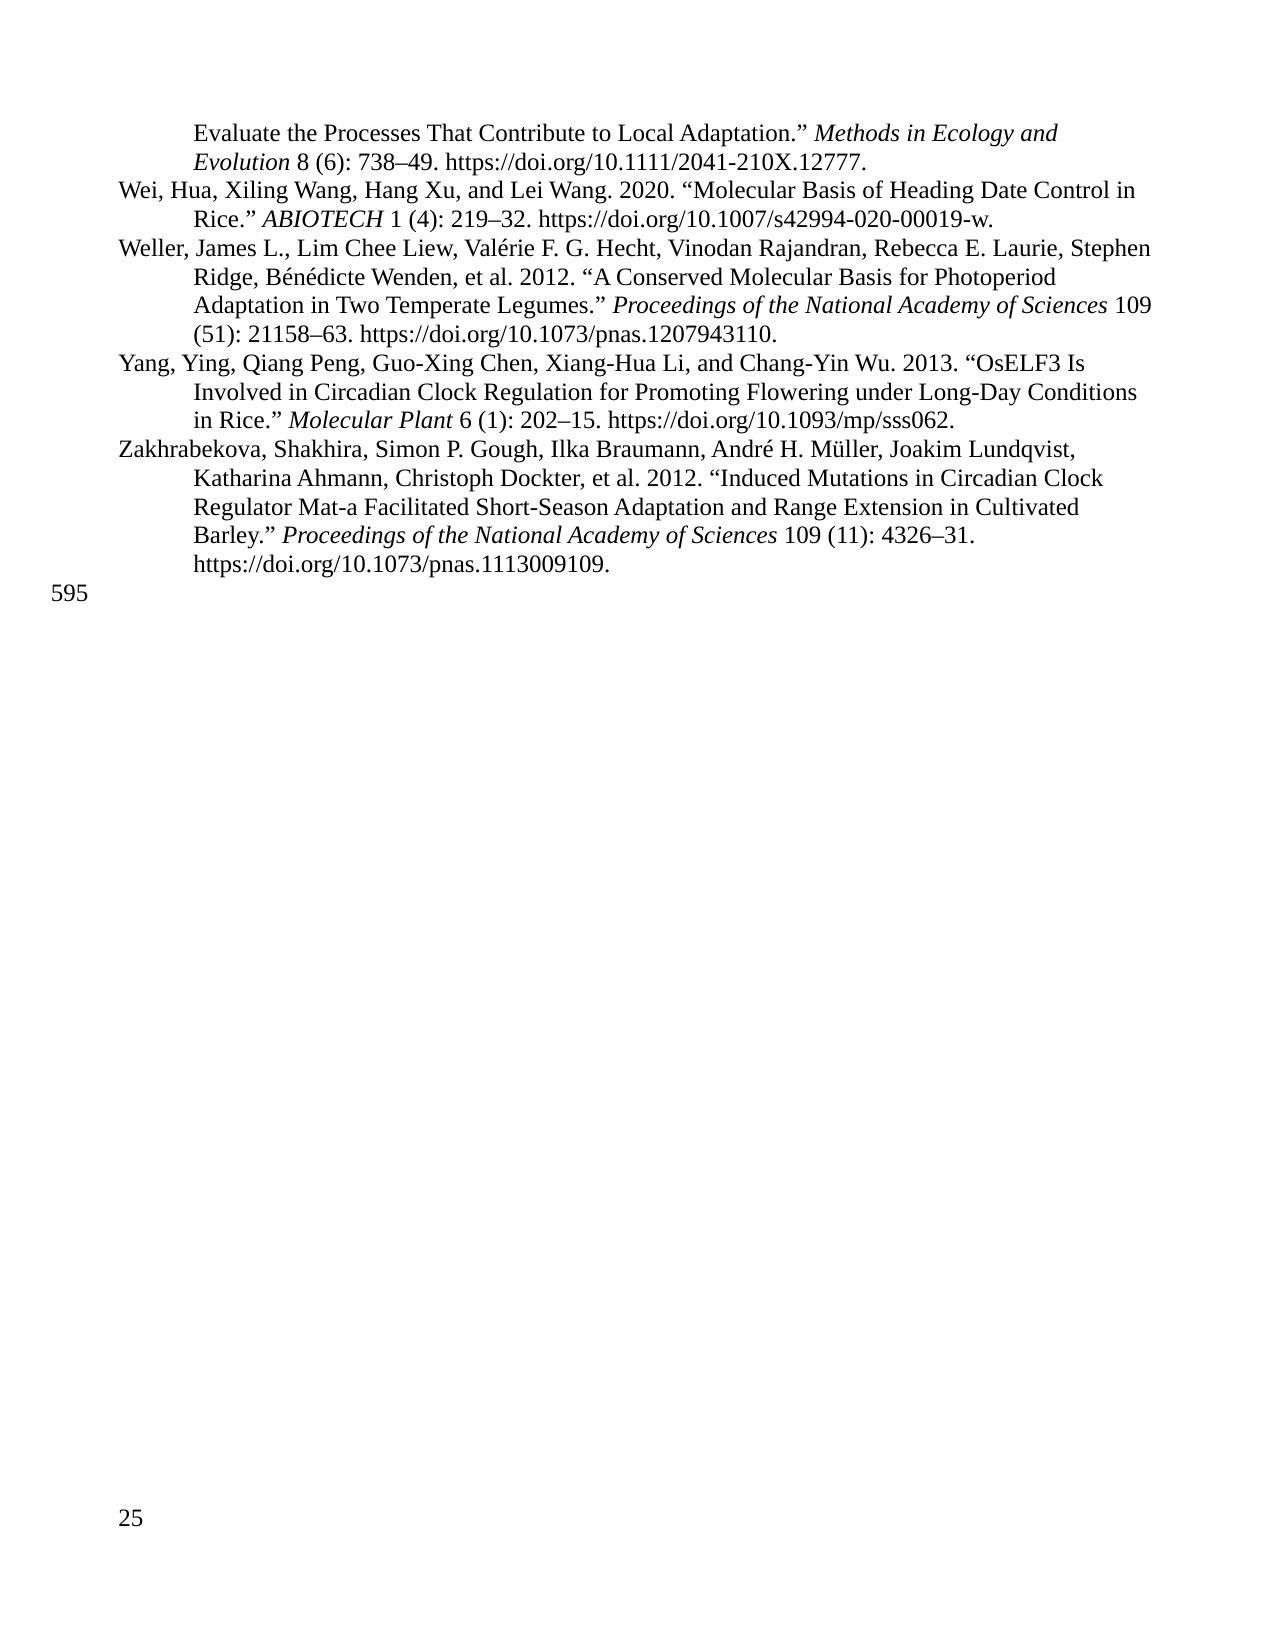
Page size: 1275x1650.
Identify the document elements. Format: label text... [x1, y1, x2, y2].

text Wei, Hua, Xiling Wang, Hang Xu, and Lei Wang. 2020. “Molecular Basis of Heading Date Control in Rice.” ABIOTECH 1 (4): 219–32. https://doi.org/10.1007/s42994-020-00019-w. [118, 176, 1157, 233]
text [118, 118, 1157, 176]
text Yang, Ying, Qiang Peng, Guo-Xing Chen, Xiang-Hua Li, and Chang-Yin Wu. 2013. “OsELF3 Is Involved in Circadian Clock Regulation for Promoting Flowering under Long-Day Conditions in Rice.” Molecular Plant 6 (1): 202–15. https://doi.org/10.1093/mp/sss062. [118, 348, 1157, 434]
text Zakhrabekova, Shakhira, Simon P. Gough, Ilka Braumann, André H. Müller, Joakim Lundqvist, Katharina Ahmann, Christoph Dockter, et al. 2012. “Induced Mutations in Circadian Clock Regulator Mat-a Facilitated Short-Season Adaptation and Range Extension in Cultivated Barley.” Proceedings of the National Academy of Sciences 109 (11): 4326–31. https://doi.org/10.1073/pnas.1113009109. [118, 434, 1157, 578]
text Weller, James L., Lim Chee Liew, Valérie F. G. Hecht, Vinodan Rajandran, Rebecca E. Laurie, Stephen Ridge, Bénédicte Wenden, et al. 2012. “A Conserved Molecular Basis for Photoperiod Adaptation in Two Temperate Legumes.” Proceedings of the National Academy of Sciences 109 (51): 21158–63. https://doi.org/10.1073/pnas.1207943110. [118, 233, 1157, 348]
